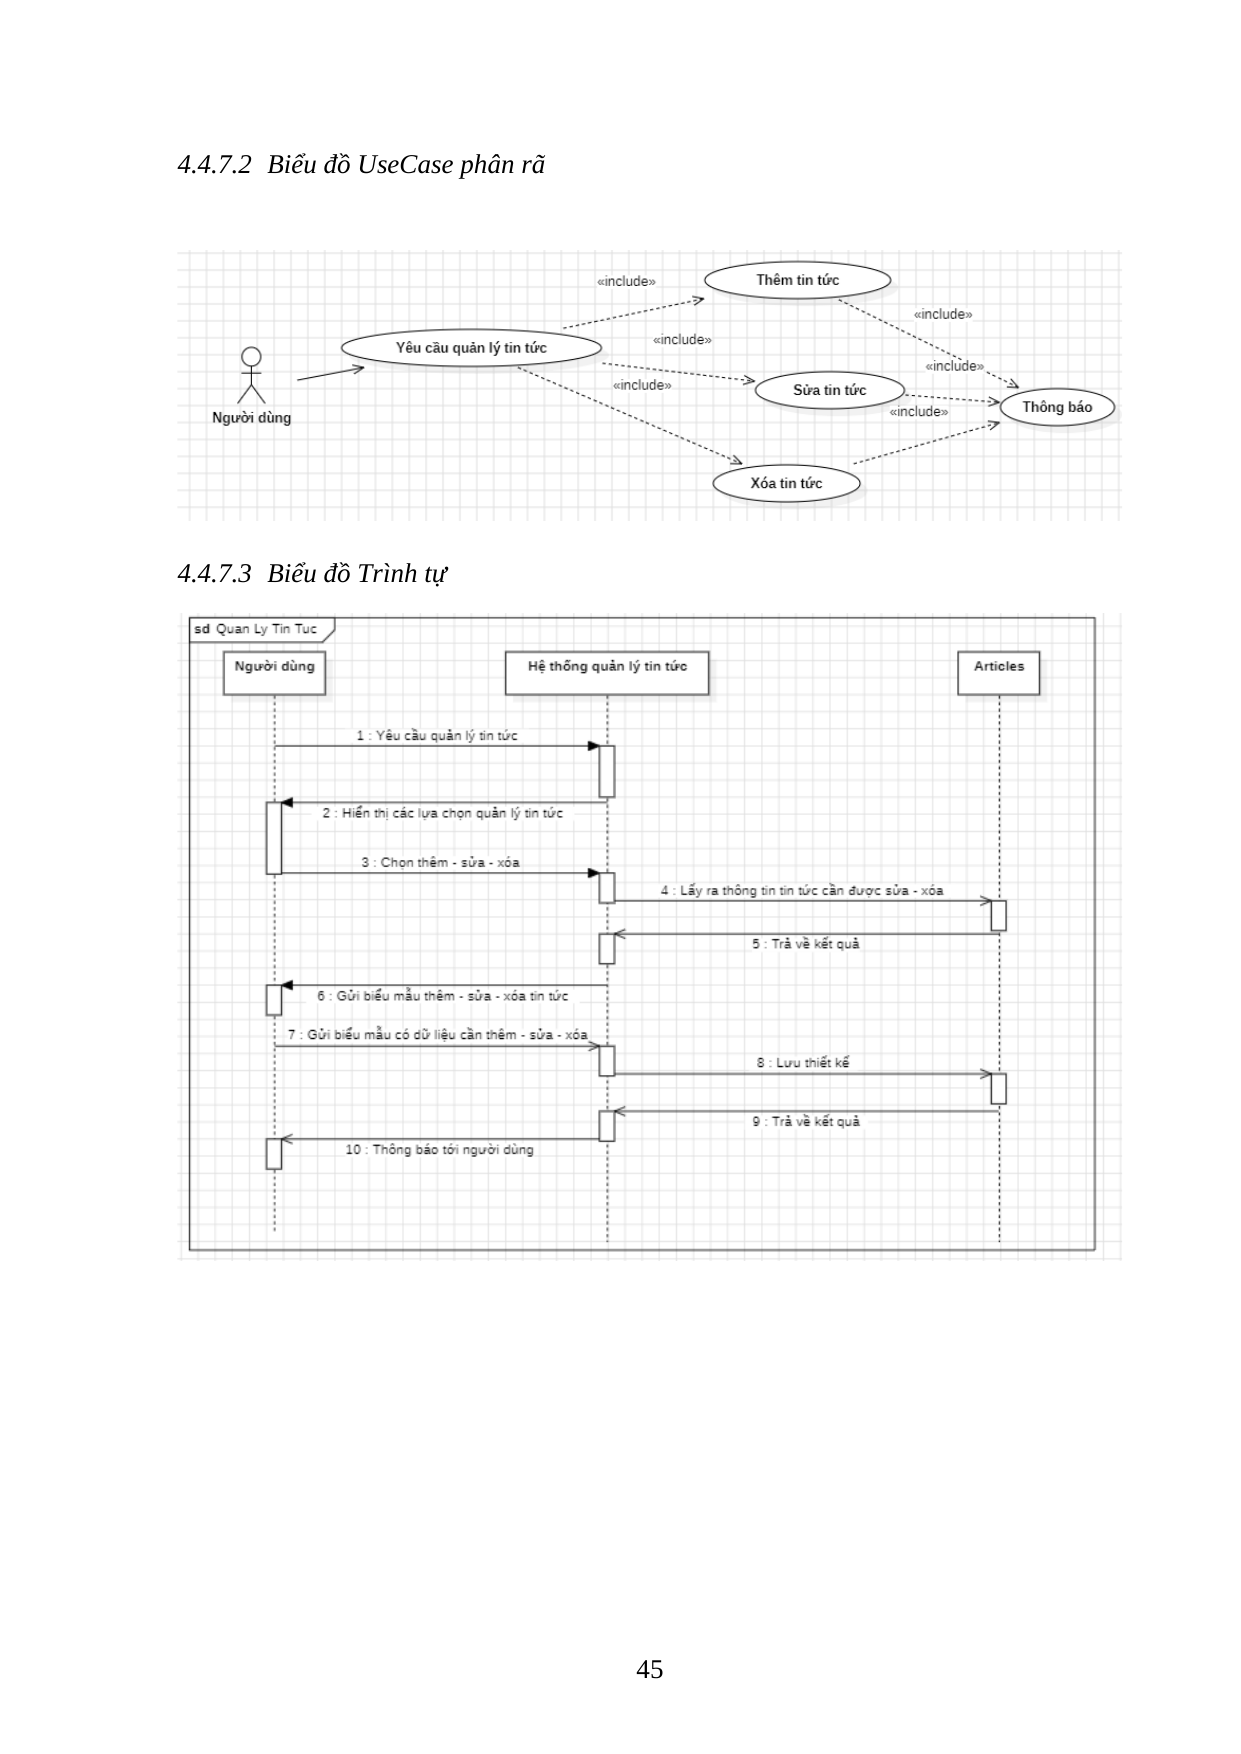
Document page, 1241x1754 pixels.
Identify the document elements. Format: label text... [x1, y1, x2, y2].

picture [177, 613, 1123, 1261]
subtitle Biểu đồ Trình tự [177, 557, 1122, 588]
picture [177, 250, 1123, 521]
subtitle Biểu đồ UseCase phân rã [177, 148, 1122, 179]
